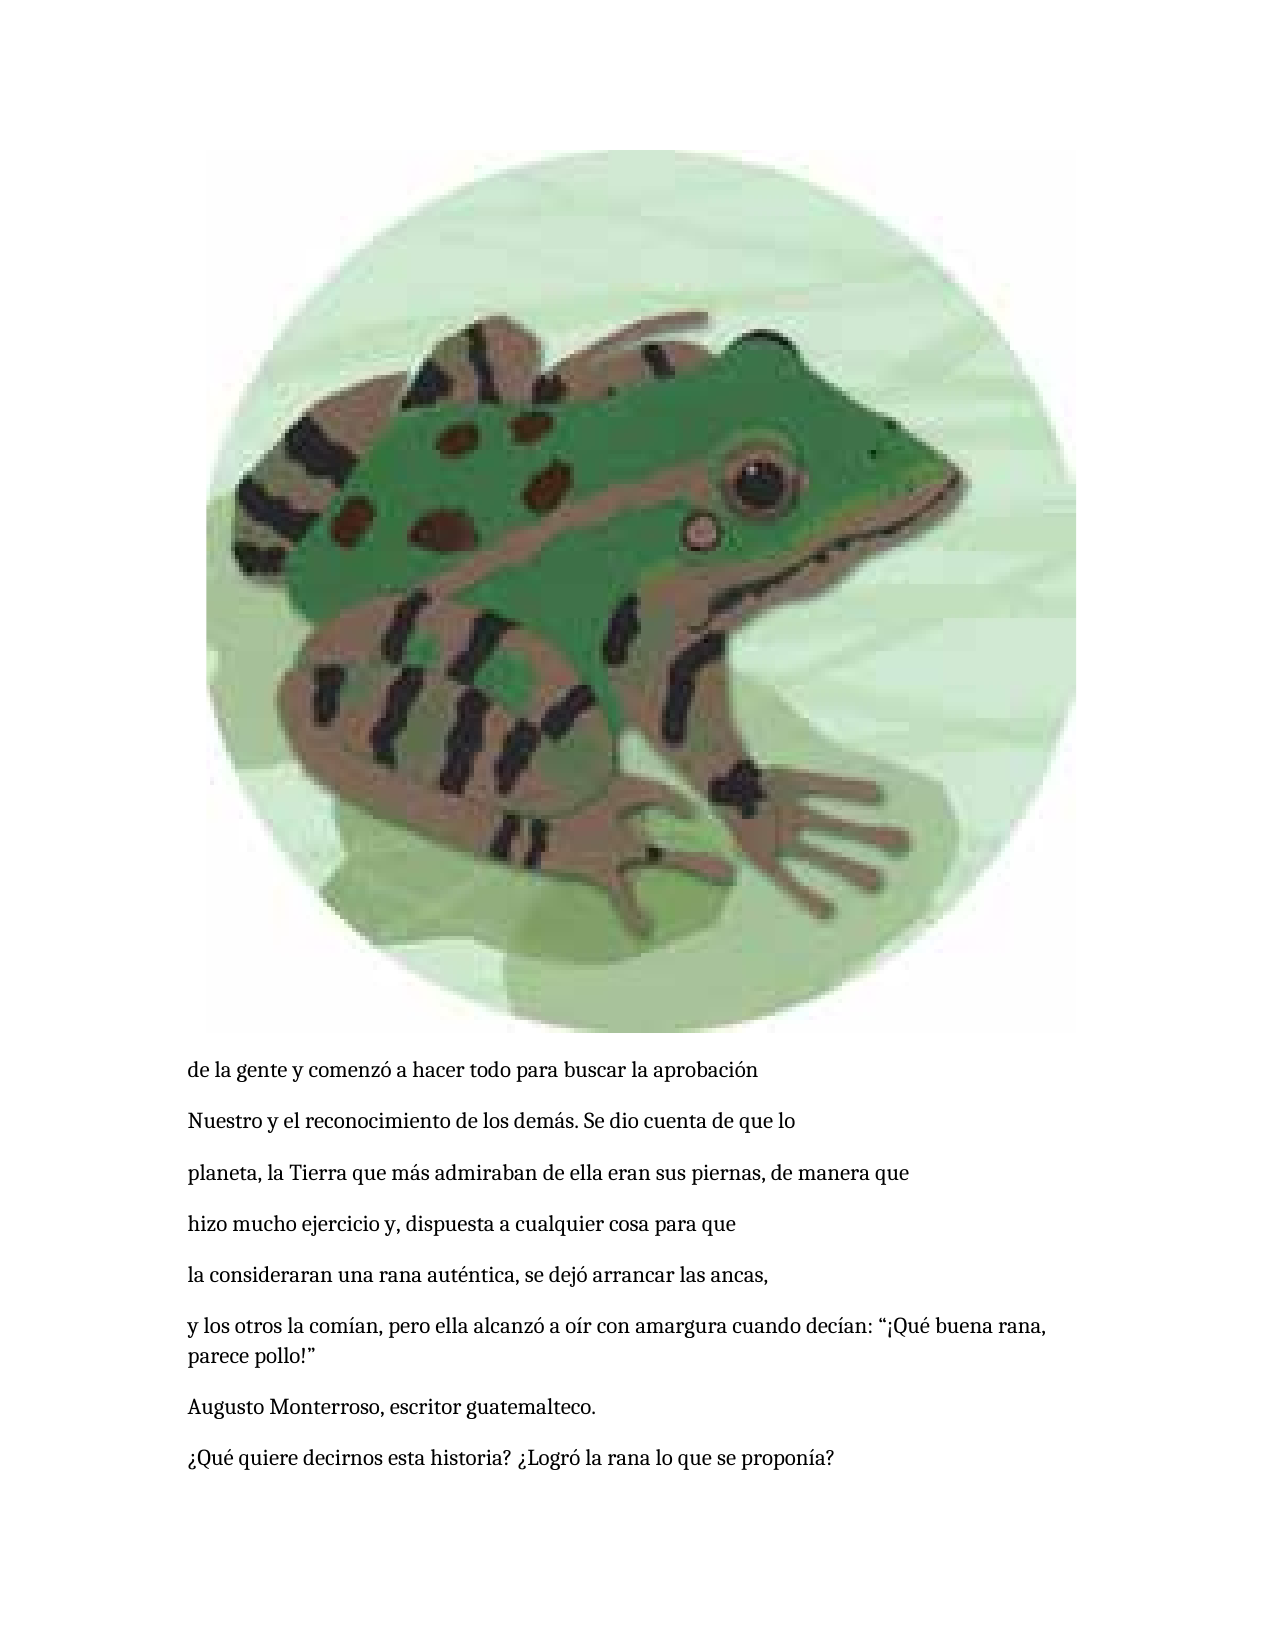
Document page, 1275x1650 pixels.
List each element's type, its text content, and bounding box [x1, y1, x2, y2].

text hizo mucho ejercicio y, dispuesta a cualquier cosa para que [187, 1210, 1087, 1237]
text Nuestro y el reconocimiento de los demás. Se dio cuenta de que lo [187, 1108, 1087, 1134]
text la consideraran una rana auténtica, se dejó arrancar las ancas, [187, 1261, 1087, 1288]
text ¿Qué quiere decirnos esta historia? ¿Logró la rana lo que se proponía? [187, 1445, 1087, 1471]
text planeta, la Tierra que más admiraban de ella eran sus piernas, de manera que [187, 1159, 1087, 1186]
text de la gente y comenzó a hacer todo para buscar la aprobación [187, 1057, 1087, 1083]
picture [206, 150, 1077, 1033]
text Augusto Monterroso, escritor guatemalteco. [187, 1394, 1087, 1420]
text y los otros la comían, pero ella alcanzó a oír con amargura cuando decían: “¡Qué buena rana, parece pollo!” [187, 1312, 1087, 1369]
